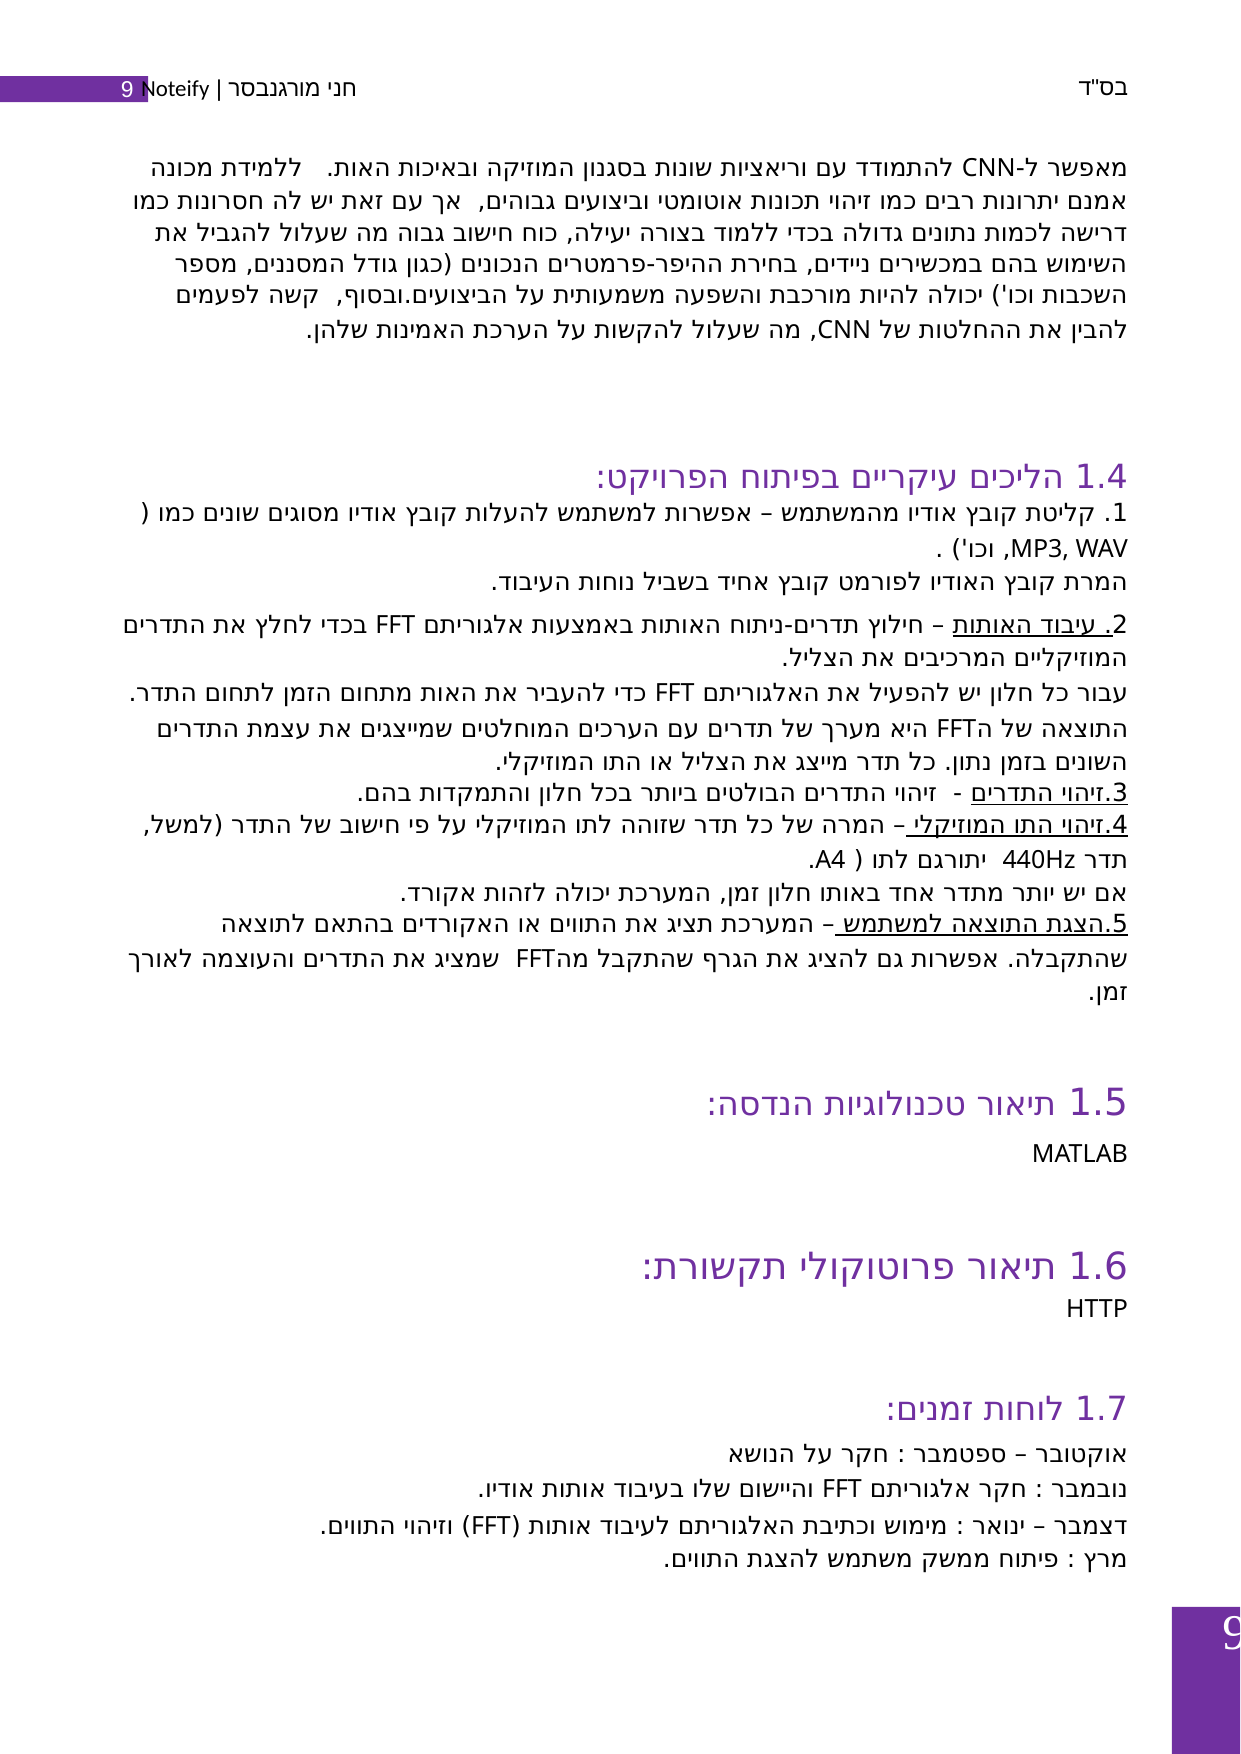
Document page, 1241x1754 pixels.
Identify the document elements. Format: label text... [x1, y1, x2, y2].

subtitle 1.5 תיאור טכנולוגיות הנדסה: [112, 1080, 1128, 1124]
list מרץ : פיתוח ממשק משתמש להצגת התווים. [112, 1544, 1128, 1574]
subtitle 1.6 תיאור פרוטוקולי תקשורת: HTTP [112, 1244, 1128, 1325]
subtitle 1.4 הליכים עיקריים בפיתוח הפרויקט: 1. קליטת קובץ אודיו מהמשתמש – אפשרות למשתמש להעלות קובץ אודיו מסוגים שונים כמו (MP3, WAV, וכו') . המרת קובץ האודיו לפורמט קובץ אחיד בשביל נוחות העיבוד. [112, 457, 1128, 596]
text 2. עיבוד האותות – חילוץ תדרים-ניתוח האותות באמצעות אלגוריתם FFT בכדי לחלץ את התדרים המוזיקליים המרכיבים את הצליל. עבור כל חלון יש להפעיל את האלגוריתם FFT כדי להעביר את האות מתחום הזמן לתחום התדר. התוצאה של הFFT היא מערך של תדרים עם הערכים המוחלטים שמייצגים את עצמת התדרים השונים בזמן נתון. כל תדר מייצג את הצליל או התו המוזיקלי. [112, 607, 1128, 776]
list אוקטובר – ספטמבר : חקר על הנושא [112, 1439, 1128, 1469]
text 4.זיהוי התו המוזיקלי – המרה של כל תדר שזוהה לתו המוזיקלי על פי חישוב של התדר (למשל, תדר 440Hz יתורגם לתו ( A4. אם יש יותר מתדר אחד באותו חלון זמן, המערכת יכולה לזהות אקורד. [112, 810, 1128, 907]
list נובמבר : חקר אלגוריתם FFT והיישום שלו בעיבוד אותות אודיו. [112, 1471, 1128, 1505]
list דצמבר – ינואר : מימוש וכתיבת האלגוריתם לעיבוד אותות (FFT) וזיהוי התווים. [112, 1508, 1128, 1542]
text 5.הצגת התוצאה למשתמש – המערכת תציג את התווים או האקורדים בהתאם לתוצאה שהתקבלה. אפשרות גם להציג את הגרף שהתקבל מהFFT שמציג את התדרים והעוצמה לאורך זמן. [112, 909, 1128, 1006]
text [112, 150, 1128, 346]
subtitle 1.7 לוחות זמנים: [112, 1389, 1128, 1428]
text MATLAB [112, 1136, 1128, 1170]
text 3.זיהוי התדרים - זיהוי התדרים הבולטים ביותר בכל חלון והתמקדות בהם. [112, 779, 1128, 808]
